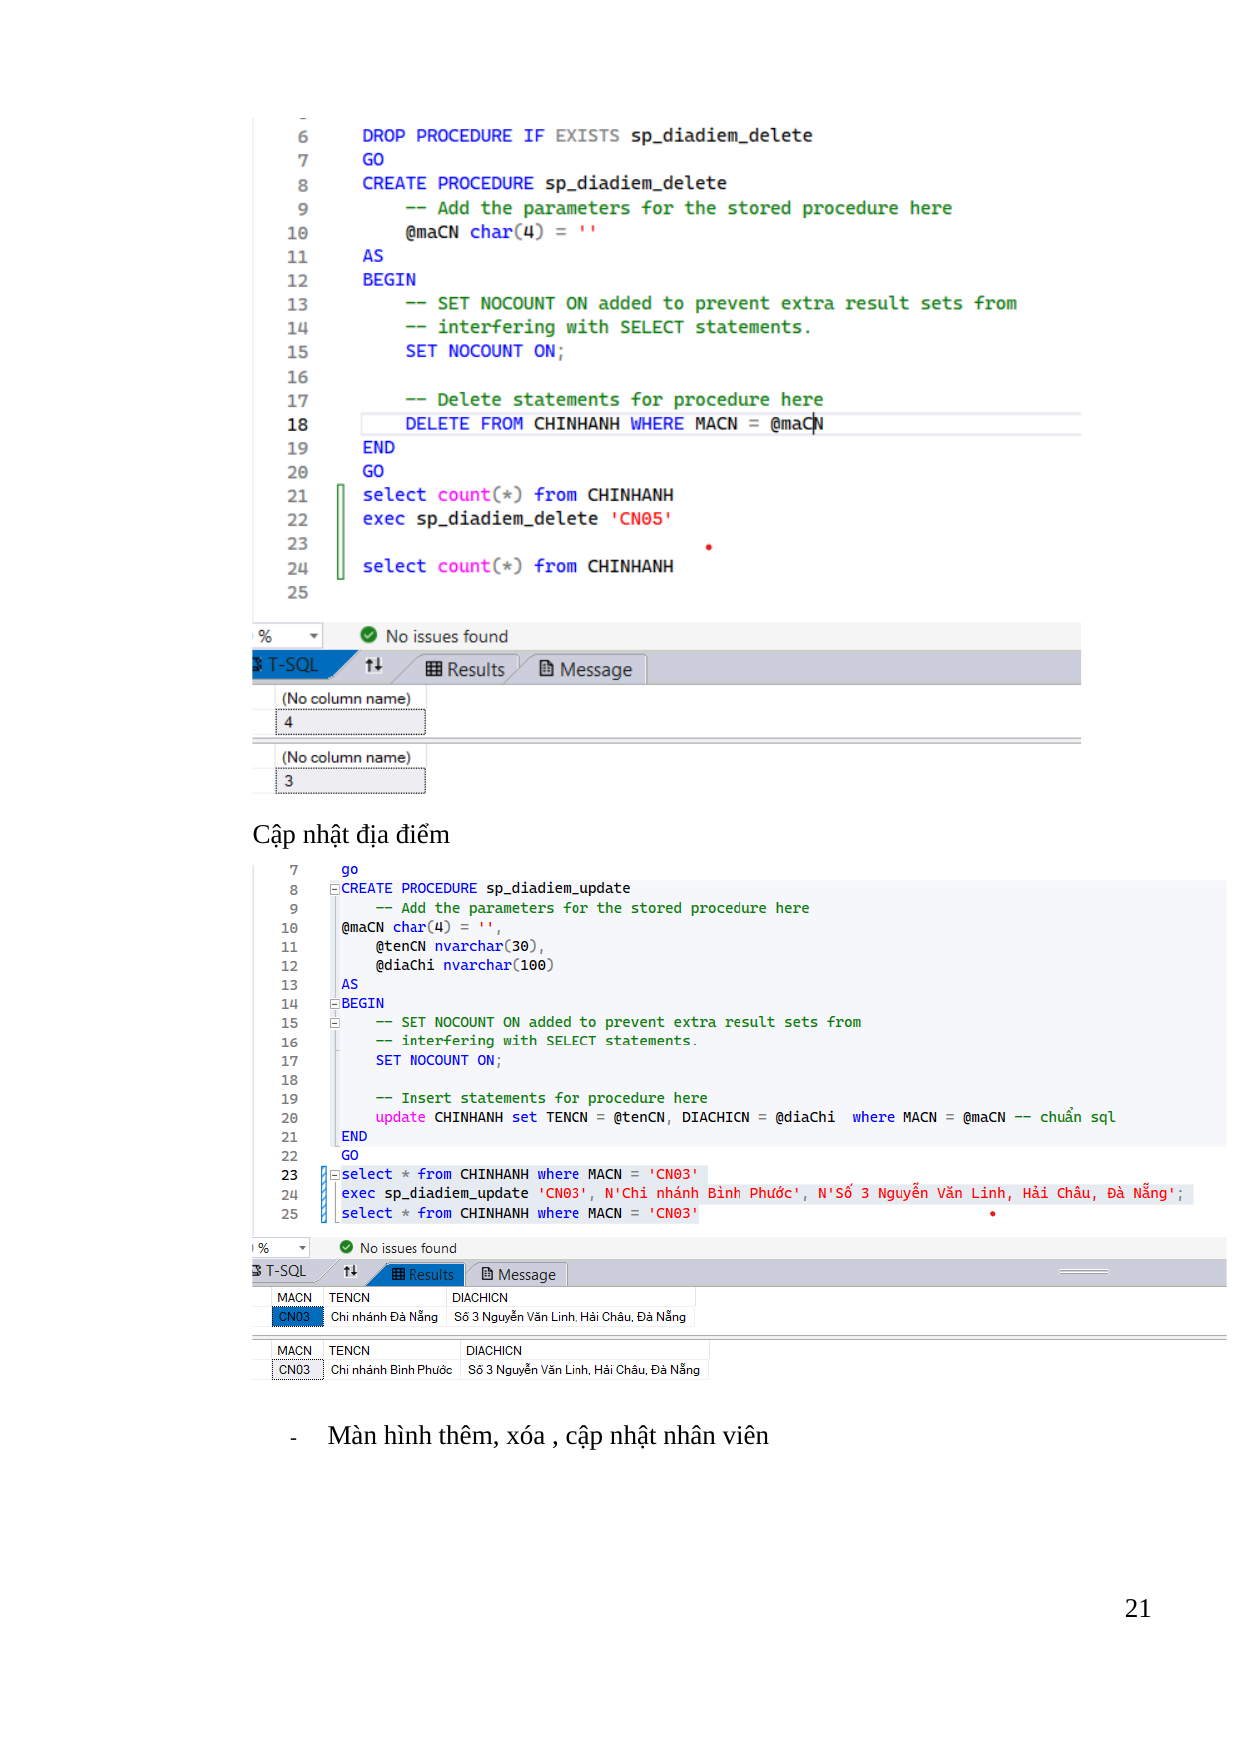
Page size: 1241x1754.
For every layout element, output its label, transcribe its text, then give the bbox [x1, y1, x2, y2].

list Cập nhật địa điểm [252, 819, 1152, 850]
list Màn hình thêm, xóa , cập nhật nhân viên [290, 1419, 1152, 1450]
picture [252, 118, 1082, 804]
picture [252, 865, 1227, 1404]
